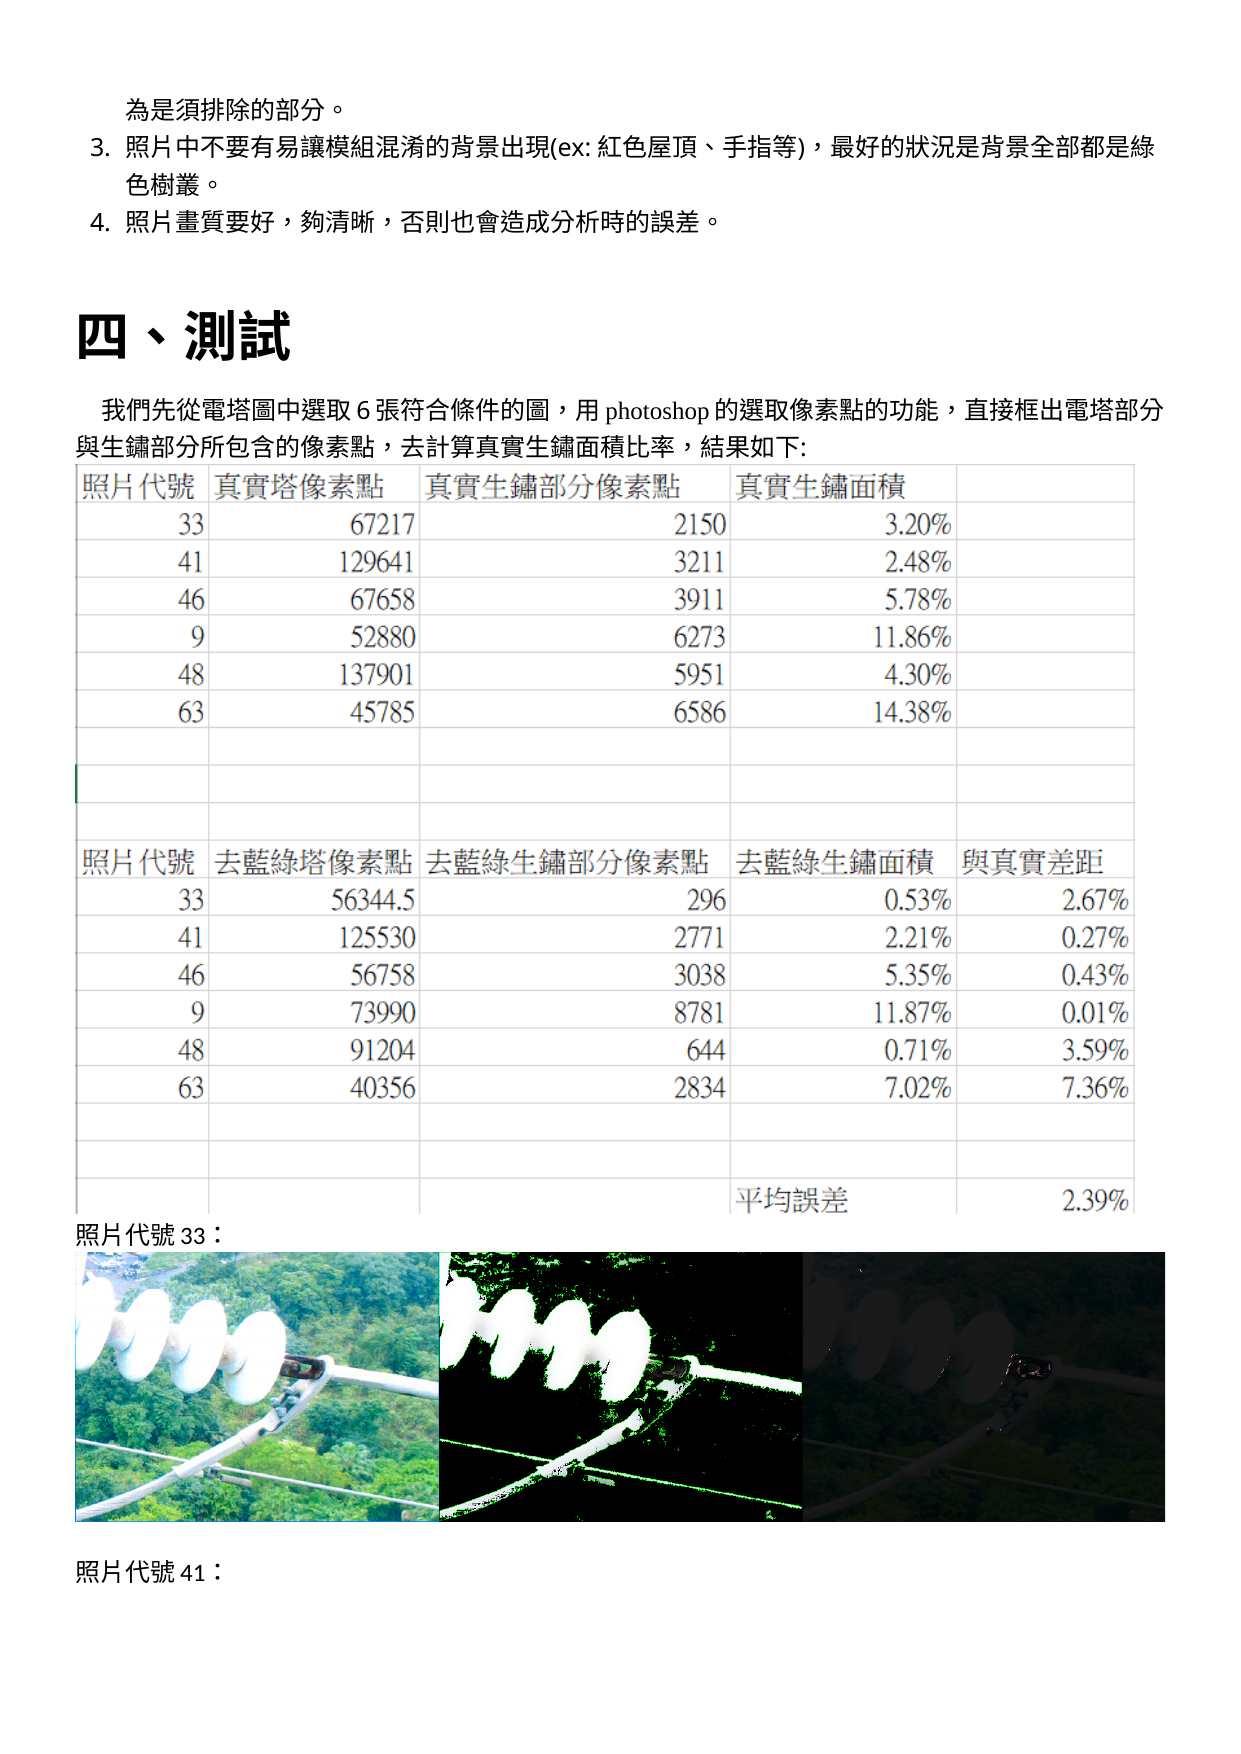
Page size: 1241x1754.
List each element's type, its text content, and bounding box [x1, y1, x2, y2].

text 照片代號41： [75, 1552, 1165, 1589]
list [90, 89, 1165, 127]
text 我們先從電塔圖中選取6張符合條件的圖，用photoshop的選取像素點的功能，直接框出電塔部分與生鏽部分所包含的像素點，去計算真實生鏽面積比率，結果如下: [75, 389, 1165, 464]
picture [75, 1252, 1166, 1522]
list 照片中不要有易讓模組混淆的背景出現(ex: 紅色屋頂、手指等)，最好的狀況是背景全部都是綠色樹叢。 [90, 127, 1165, 202]
text 四、測試 [75, 277, 1165, 389]
text 照片代號33： [75, 1214, 1165, 1252]
picture [75, 464, 1136, 1214]
list 照片畫質要好，夠清晰，否則也會造成分析時的誤差。 [90, 202, 1165, 239]
